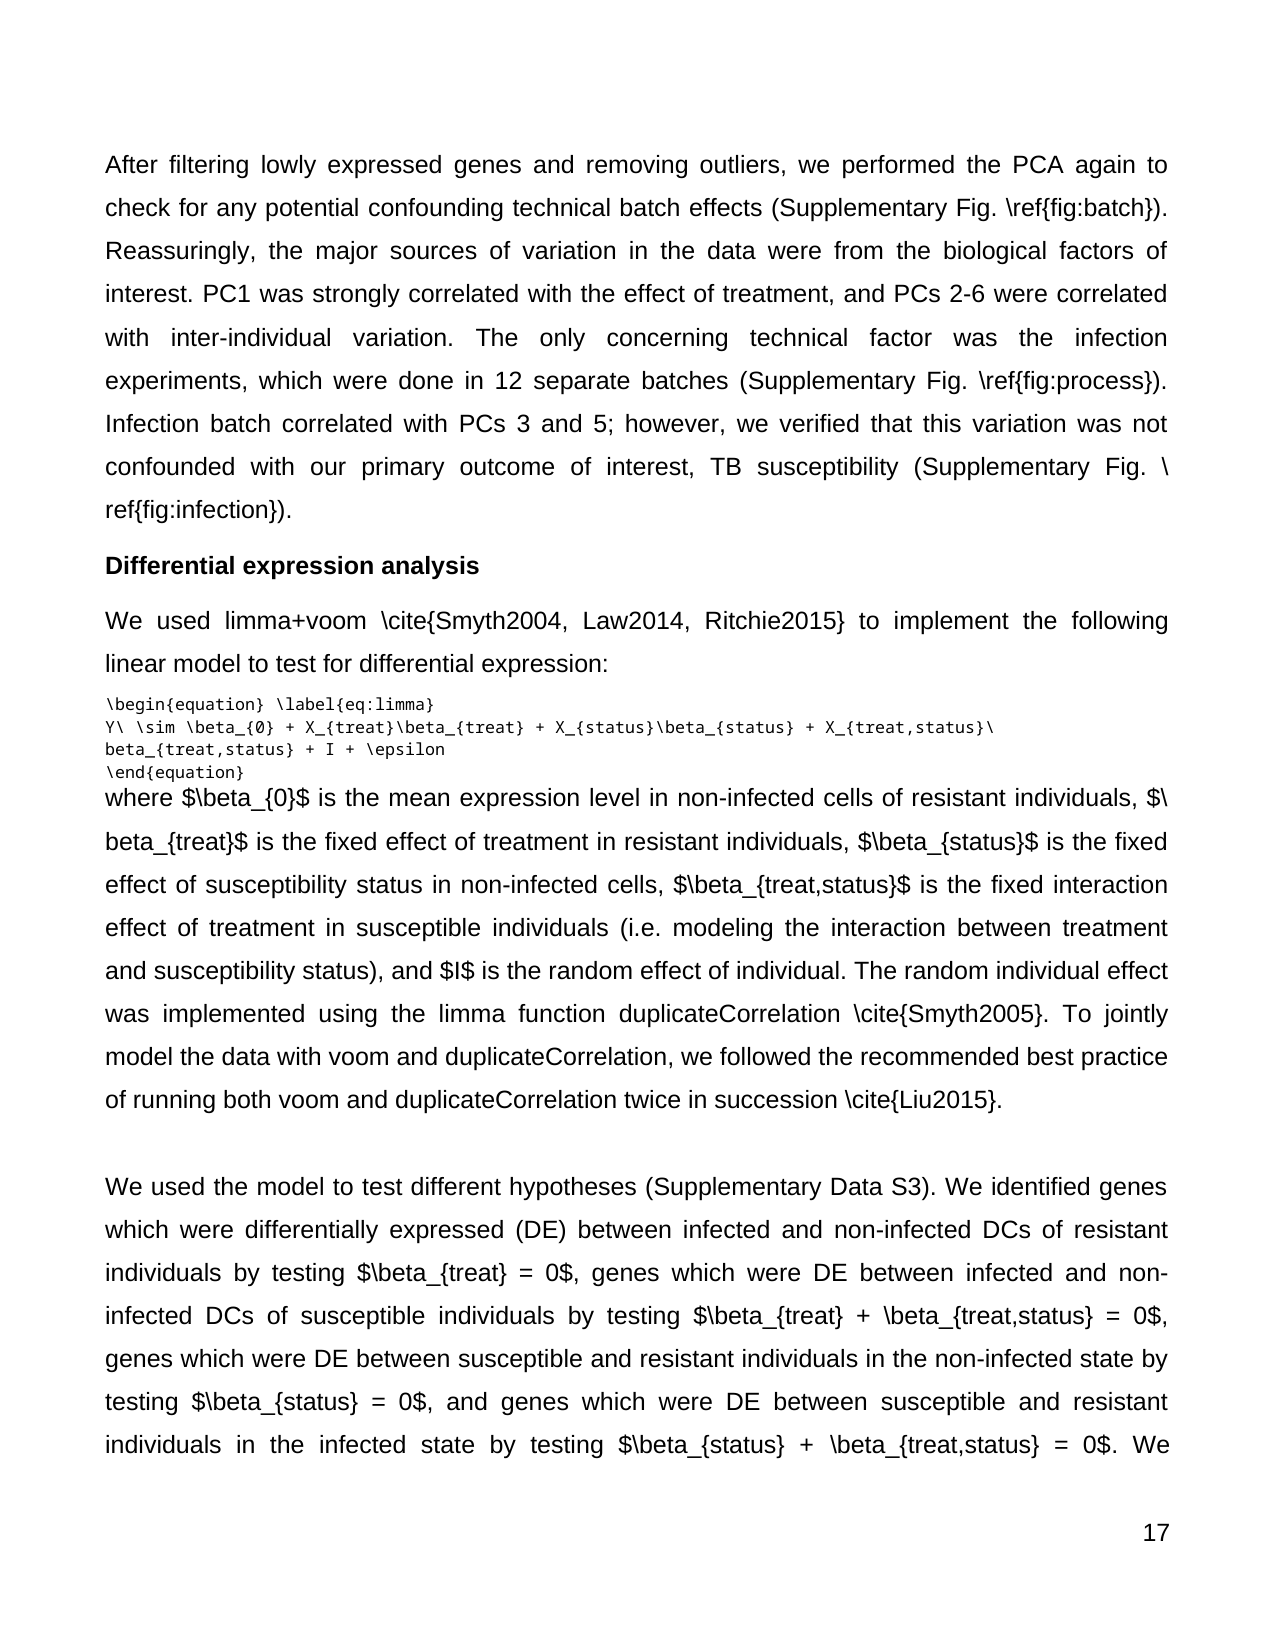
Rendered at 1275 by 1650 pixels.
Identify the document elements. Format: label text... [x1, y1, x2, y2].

text \begin{equation} \label{eq:limma} [105, 692, 1170, 715]
text where $\beta_{0}$ is the mean expression level in non-infected cells of resistant individuals, $\beta_{treat}$ is the fixed effect of treatment in resistant individuals, $\beta_{status}$ is the fixed effect of susceptibility status in non-infected cells, $\beta_{treat,status}$ is the fixed interaction effect of treatment in susceptible individuals (i.e. modeling the interaction between treatment and susceptibility status), and $I$ is the random effect of individual. The random individual effect was implemented using the limma function duplicateCorrelation \cite{Smyth2005}. To jointly model the data with voom and duplicateCorrelation, we followed the recommended best practice of running both voom and duplicateCorrelation twice in succession \cite{Liu2015}. [105, 783, 1170, 1114]
text \end{equation} [105, 761, 1170, 783]
text Y\ \sim \beta_{0} + X_{treat}\beta_{treat} + X_{status}\beta_{status} + X_{treat,status}\beta_{treat,status} + I + \epsilon [105, 715, 1170, 761]
subtitle Differential expression analysis [105, 551, 1170, 579]
text We used limma+voom \cite{Smyth2004, Law2014, Ritchie2015} to implement the following linear model to test for differential expression: [105, 606, 1170, 678]
text After filtering lowly expressed genes and removing outliers, we performed the PCA again to check for any potential confounding technical batch effects (Supplementary Fig. \ref{fig:batch}). Reassuringly, the major sources of variation in the data were from the biological factors of interest. PC1 was strongly correlated with the effect of treatment, and PCs 2-6 were correlated with inter-individual variation. The only concerning technical factor was the infection experiments, which were done in 12 separate batches (Supplementary Fig. \ref{fig:process}). Infection batch correlated with PCs 3 and 5; however, we verified that this variation was not confounded with our primary outcome of interest, TB susceptibility (Supplementary Fig. \ref{fig:infection}). [105, 150, 1170, 524]
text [105, 1171, 1170, 1459]
